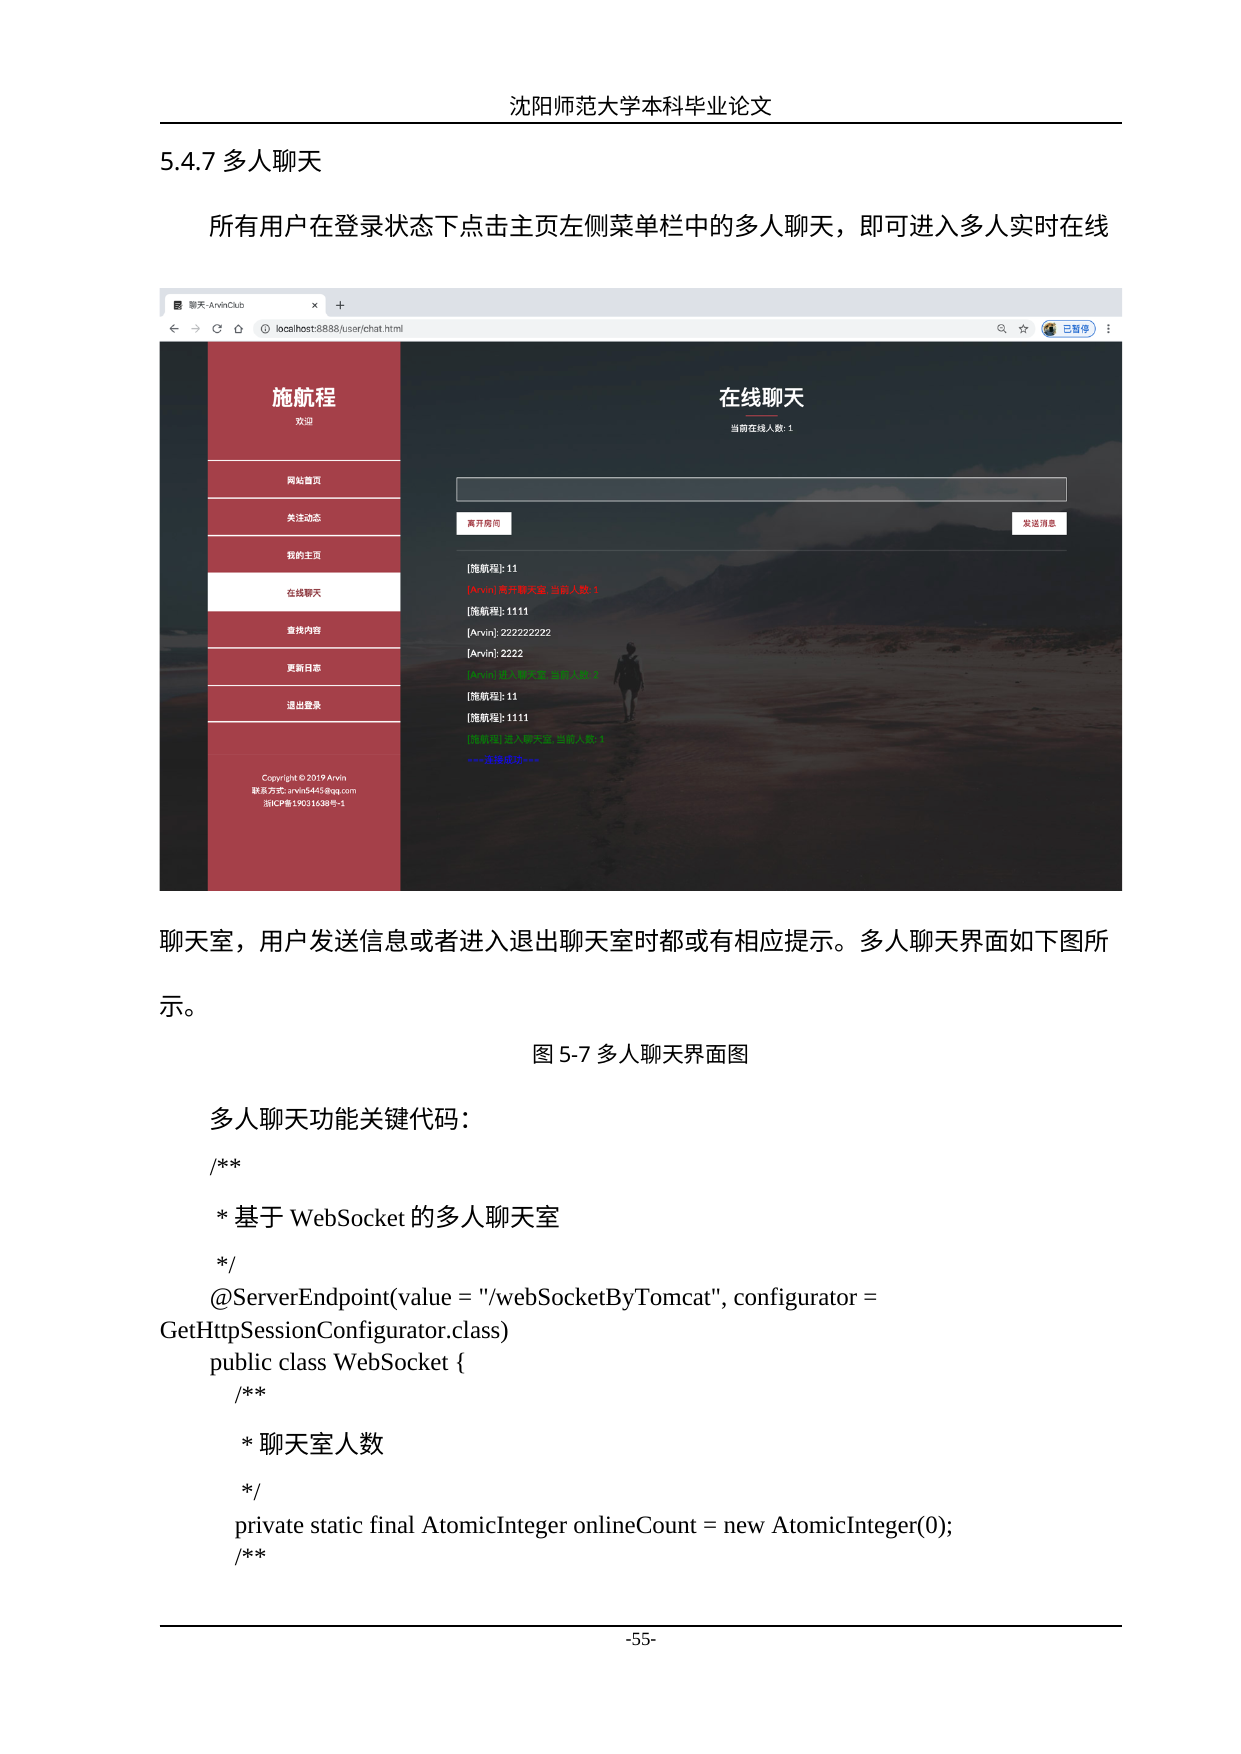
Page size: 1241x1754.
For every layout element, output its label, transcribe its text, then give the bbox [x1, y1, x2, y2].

text /** [159, 1151, 1122, 1183]
text @ServerEndpoint(value = "/webSocketByTomcat", configurator = GetHttpSessionConfigurator.class) [159, 1281, 1122, 1346]
text 多人聊天功能关键代码： [159, 1086, 1122, 1151]
text 所有用户在登录状态下点击主页左侧菜单栏中的多人聊天，即可进入多人实时在线聊天室，用户发送信息或者进入退出聊天室时都或有相应提示。多人聊天界面如下图所示。 [159, 192, 1122, 288]
text * 基于WebSocket的多人聊天室 [159, 1183, 1122, 1248]
subtitle 5.4.7 多人聊天 [159, 127, 1122, 192]
text public class WebSocket { [159, 1346, 1122, 1378]
text */ [159, 1248, 1122, 1281]
text */ [159, 1476, 1122, 1508]
text * 聊天室人数 [159, 1411, 1122, 1476]
text /** [159, 1378, 1122, 1411]
text 所有用户在登录状态下点击主页左侧菜单栏中的多人聊天，即可进入多人实时在线聊天室，用户发送信息或者进入退出聊天室时都或有相应提示。多人聊天界面如下图所示。 [159, 891, 1122, 1037]
text /** [159, 1541, 1122, 1573]
text 图5-7 多人聊天界面图 [159, 1037, 1122, 1070]
picture [159, 288, 1123, 891]
text private static final AtomicInteger onlineCount = new AtomicInteger(0); [159, 1508, 1122, 1541]
